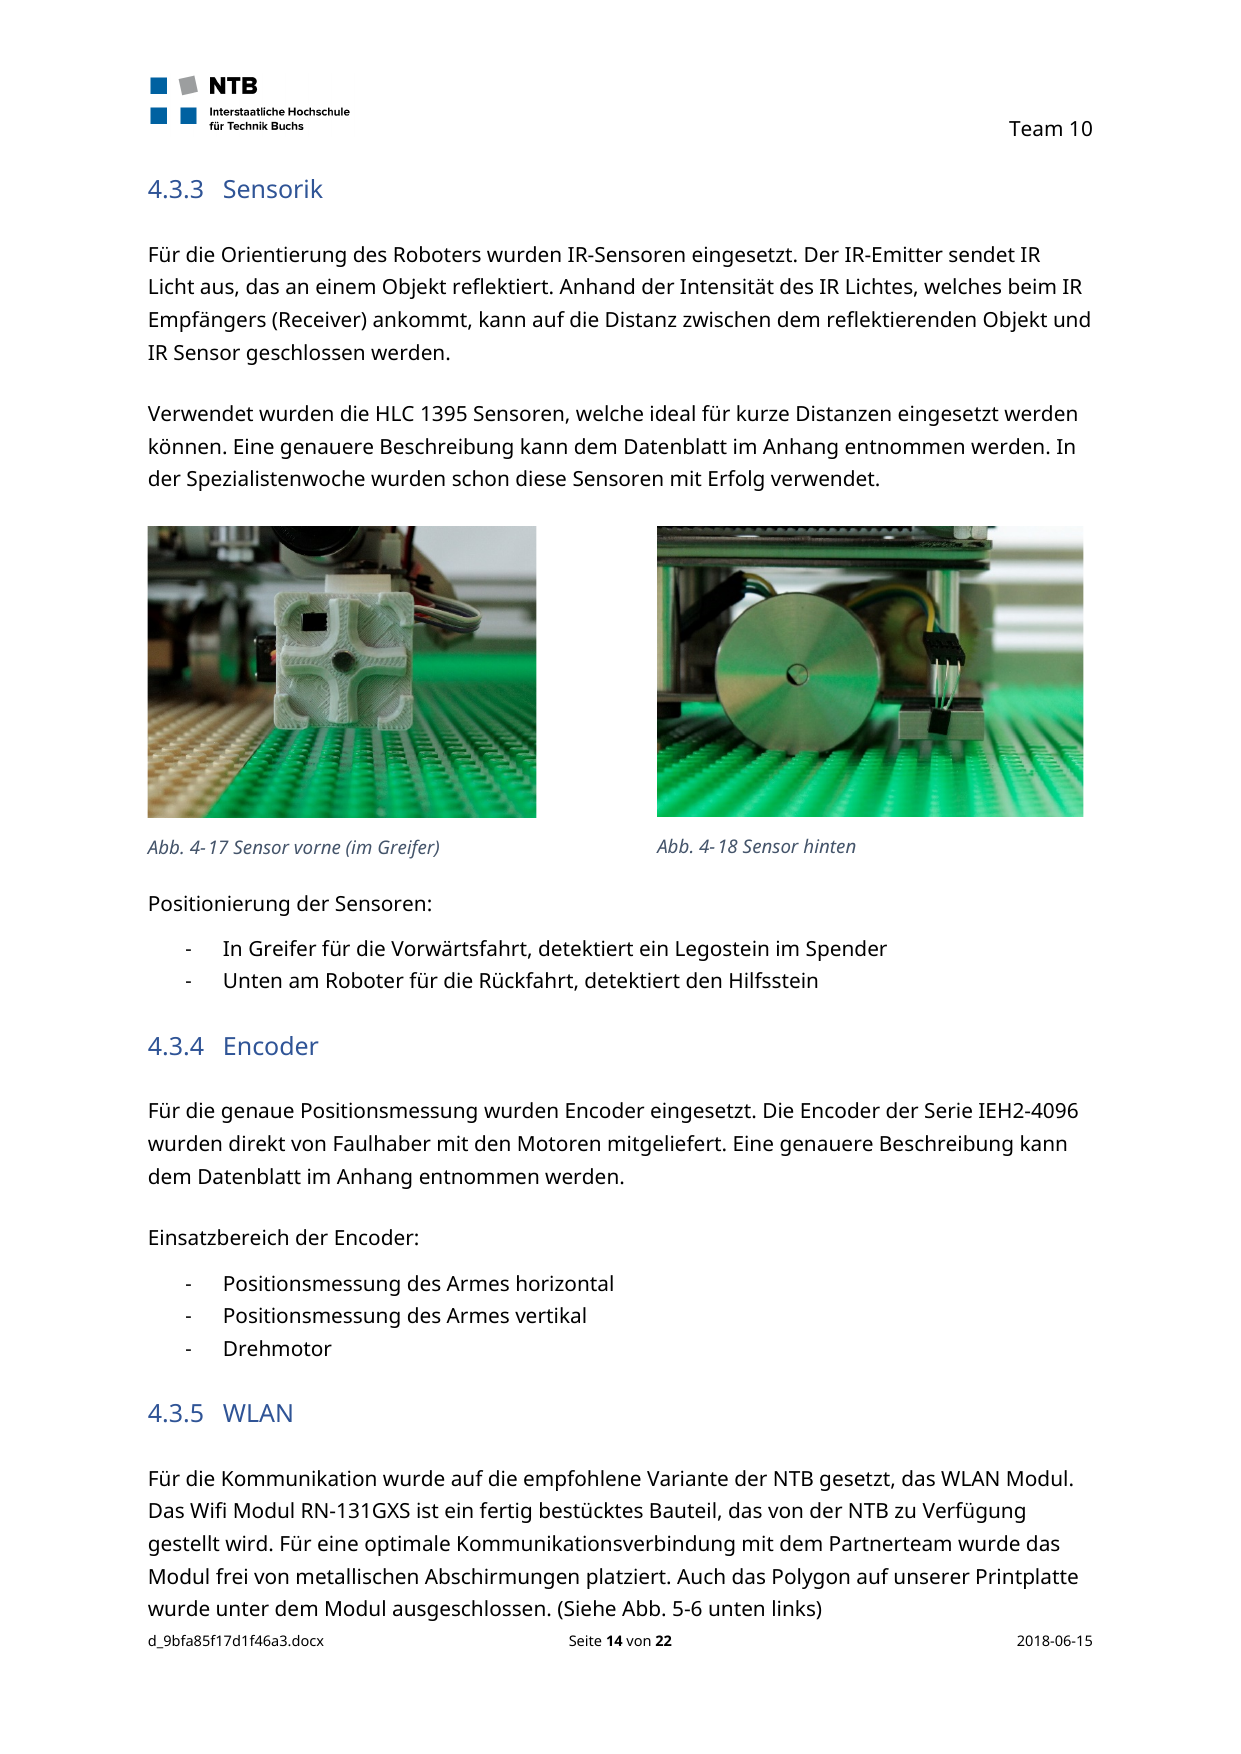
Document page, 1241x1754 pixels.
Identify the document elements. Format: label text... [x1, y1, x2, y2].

text Für die Kommunikation wurde auf die empfohlene Variante der NTB gesetzt, das WLAN Modul. Das Wifi Modul RN-131GXS ist ein fertig bestücktes Bauteil, das von der NTB zu Verfügung gestellt wird. Für eine optimale Kommunikationsverbindung mit dem Partnerteam wurde das Modul frei von metallischen Abschirmungen platziert. Auch das Polygon auf unserer Printplatte wurde unter dem Modul ausgeschlossen. (Siehe Abb. 5-6 unten links) [148, 1464, 1093, 1623]
list In Greifer für die Vorwärtsfahrt, detektiert ein Legostein im Spender [185, 934, 1093, 962]
list Positionsmessung des Armes horizontal [185, 1269, 1093, 1297]
list Unten am Roboter für die Rückfahrt, detektiert den Hilfsstein [185, 966, 1093, 995]
picture [147, 73, 355, 137]
subtitle Encoder [148, 1028, 1093, 1062]
subtitle WLAN [148, 1396, 1093, 1430]
text Einsatzbereich der Encoder: [148, 1223, 1093, 1252]
text Für die Orientierung des Roboters wurden IR-Sensoren eingesetzt. Der IR-Emitter sendet IR Licht aus, das an einem Objekt reflektiert. Anhand der Intensität des IR Lichtes, welches beim IR Empfängers (Receiver) ankommt, kann auf die Distanz zwischen dem reflektierenden Objekt und IR Sensor geschlossen werden. [148, 240, 1093, 366]
list Positionsmessung des Armes vertikal [185, 1301, 1093, 1330]
list Drehmotor [185, 1334, 1093, 1362]
text Verwendet wurden die HLC 1395 Sensoren, welche ideal für kurze Distanzen eingesetzt werden können. Eine genauere Beschreibung kann dem Datenblatt im Anhang entnommen werden. In der Spezialistenwoche wurden schon diese Sensoren mit Erfolg verwendet. [148, 399, 1093, 493]
picture [147, 526, 537, 818]
text Positionierung der Sensoren: [148, 889, 1093, 917]
text Für die genaue Positionsmessung wurden Encoder eingesetzt. Die Encoder der Serie IEH2-4096 wurden direkt von Faulhaber mit den Motoren mitgeliefert. Eine genauere Beschreibung kann dem Datenblatt im Anhang entnommen werden. [148, 1097, 1093, 1190]
subtitle Sensorik [148, 171, 1093, 206]
picture [657, 526, 1084, 817]
